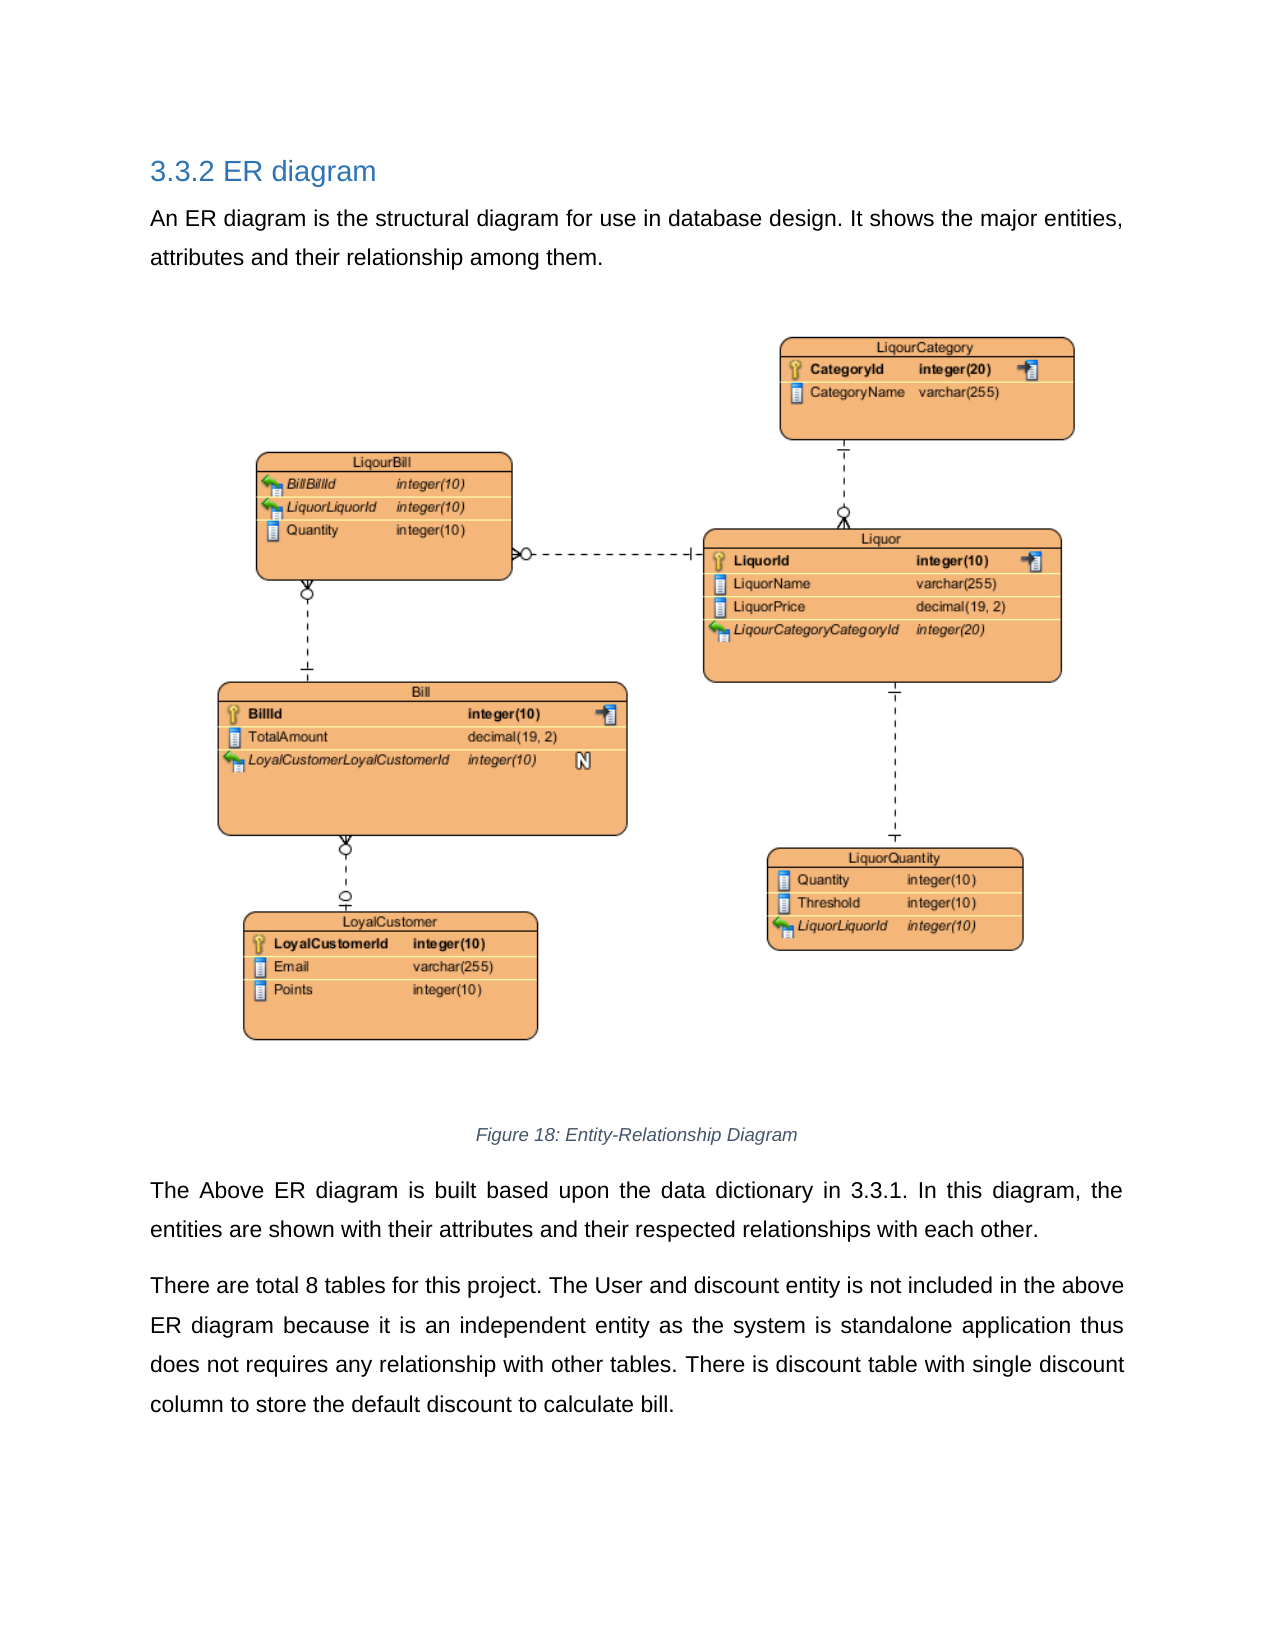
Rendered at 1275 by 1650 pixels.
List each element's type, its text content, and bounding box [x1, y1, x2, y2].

text The Above ER diagram is built based upon the data dictionary in 3.3.1. In this diagram, the entities are shown with their attributes and their respected relationships with each other. [150, 1177, 1125, 1243]
subtitle 3.3.2 ER diagram [150, 154, 1125, 188]
text Figure : Entity-Relationship Diagram [150, 1124, 1125, 1145]
picture [150, 300, 1125, 1094]
text There are total 8 tables for this project. The User and discount entity is not included in the above ER diagram because it is an independent entity as the system is standalone application thus does not requires any relationship with other tables. There is discount table with single discount column to store the default discount to calculate bill. [150, 1272, 1125, 1417]
text An ER diagram is the structural diagram for use in database design. It shows the major entities, attributes and their relationship among them. [150, 204, 1125, 270]
